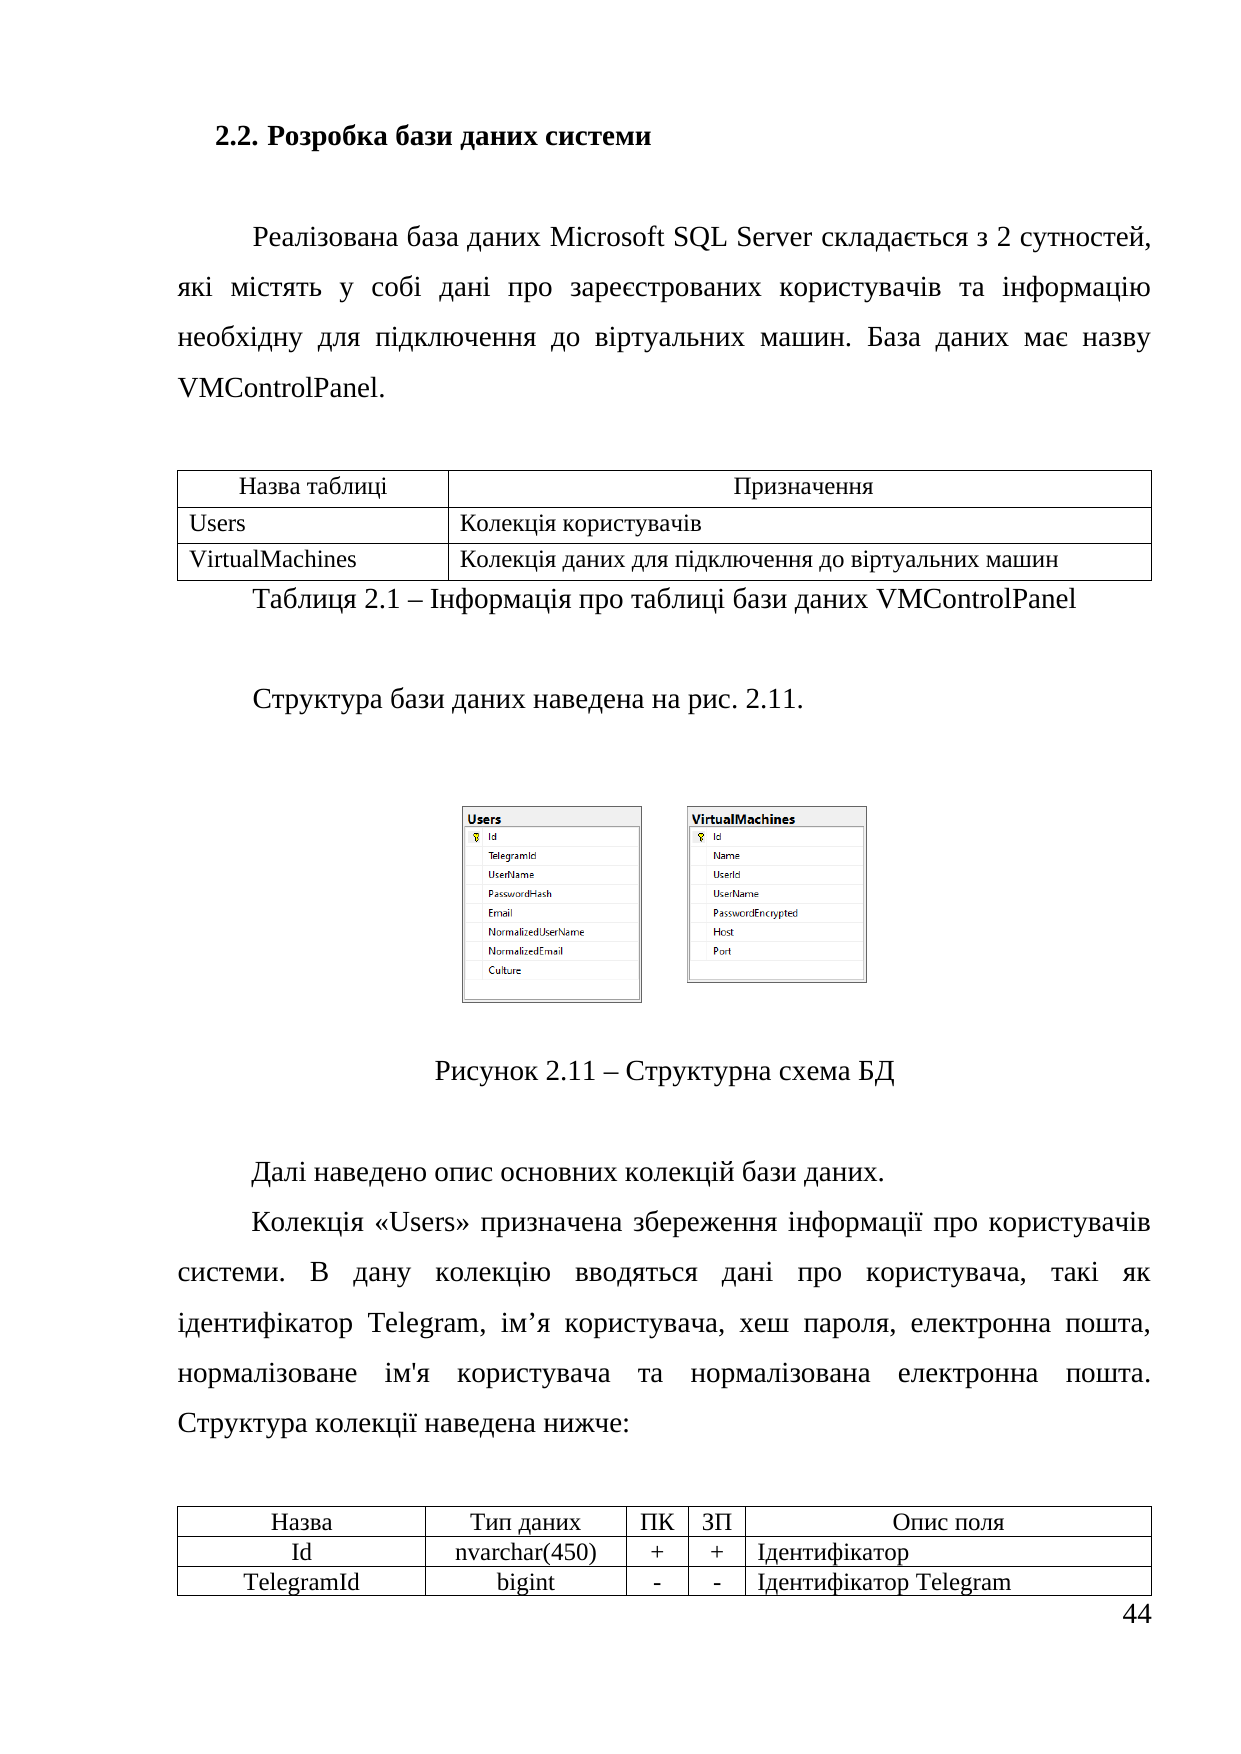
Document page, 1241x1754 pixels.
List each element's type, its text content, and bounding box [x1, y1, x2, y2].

text Колекція «Users» призначена збереження інформації про користувачів системи. В дану колекцію вводяться дані про користувача, такі як ідентифікатор Telegram, ім’я користувача, хеш пароля, електронна пошта, нормалізоване ім'я користувача та нормалізована електронна пошта. Структура колекції наведена нижче: [177, 1204, 1152, 1439]
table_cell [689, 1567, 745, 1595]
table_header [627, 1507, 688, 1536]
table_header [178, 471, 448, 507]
text Далі наведено опис основних колекцій бази даних. [177, 1154, 1152, 1187]
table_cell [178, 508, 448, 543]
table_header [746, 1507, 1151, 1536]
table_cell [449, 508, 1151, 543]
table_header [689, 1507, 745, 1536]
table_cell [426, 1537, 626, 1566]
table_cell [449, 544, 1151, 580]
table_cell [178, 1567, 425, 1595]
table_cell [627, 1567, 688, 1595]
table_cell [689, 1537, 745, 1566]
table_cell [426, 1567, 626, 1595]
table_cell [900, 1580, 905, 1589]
text Реалізована база даних Microsoft SQL Server складається з 2 сутностей, які містять у собі дані про зареєстрованих користувачів та інформацію необхідну для підключення до віртуальних машин. База даних має назву VMControlPanel. [177, 219, 1152, 403]
text Таблиця 2.1 – Інформація про таблиці бази даних VMControlPanel [177, 581, 1152, 614]
text Рисунок 2.11 – Структурна схема БД [177, 1053, 1152, 1087]
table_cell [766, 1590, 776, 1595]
text Структура бази даних наведена на рис. 2.11. [177, 681, 1152, 715]
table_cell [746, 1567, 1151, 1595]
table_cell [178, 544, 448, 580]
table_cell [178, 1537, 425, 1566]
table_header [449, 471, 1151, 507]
subtitle Розробка бази даних системи [215, 118, 1152, 152]
picture [436, 782, 892, 1037]
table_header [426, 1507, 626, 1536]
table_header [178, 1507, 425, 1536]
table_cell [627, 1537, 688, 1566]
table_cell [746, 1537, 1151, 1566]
